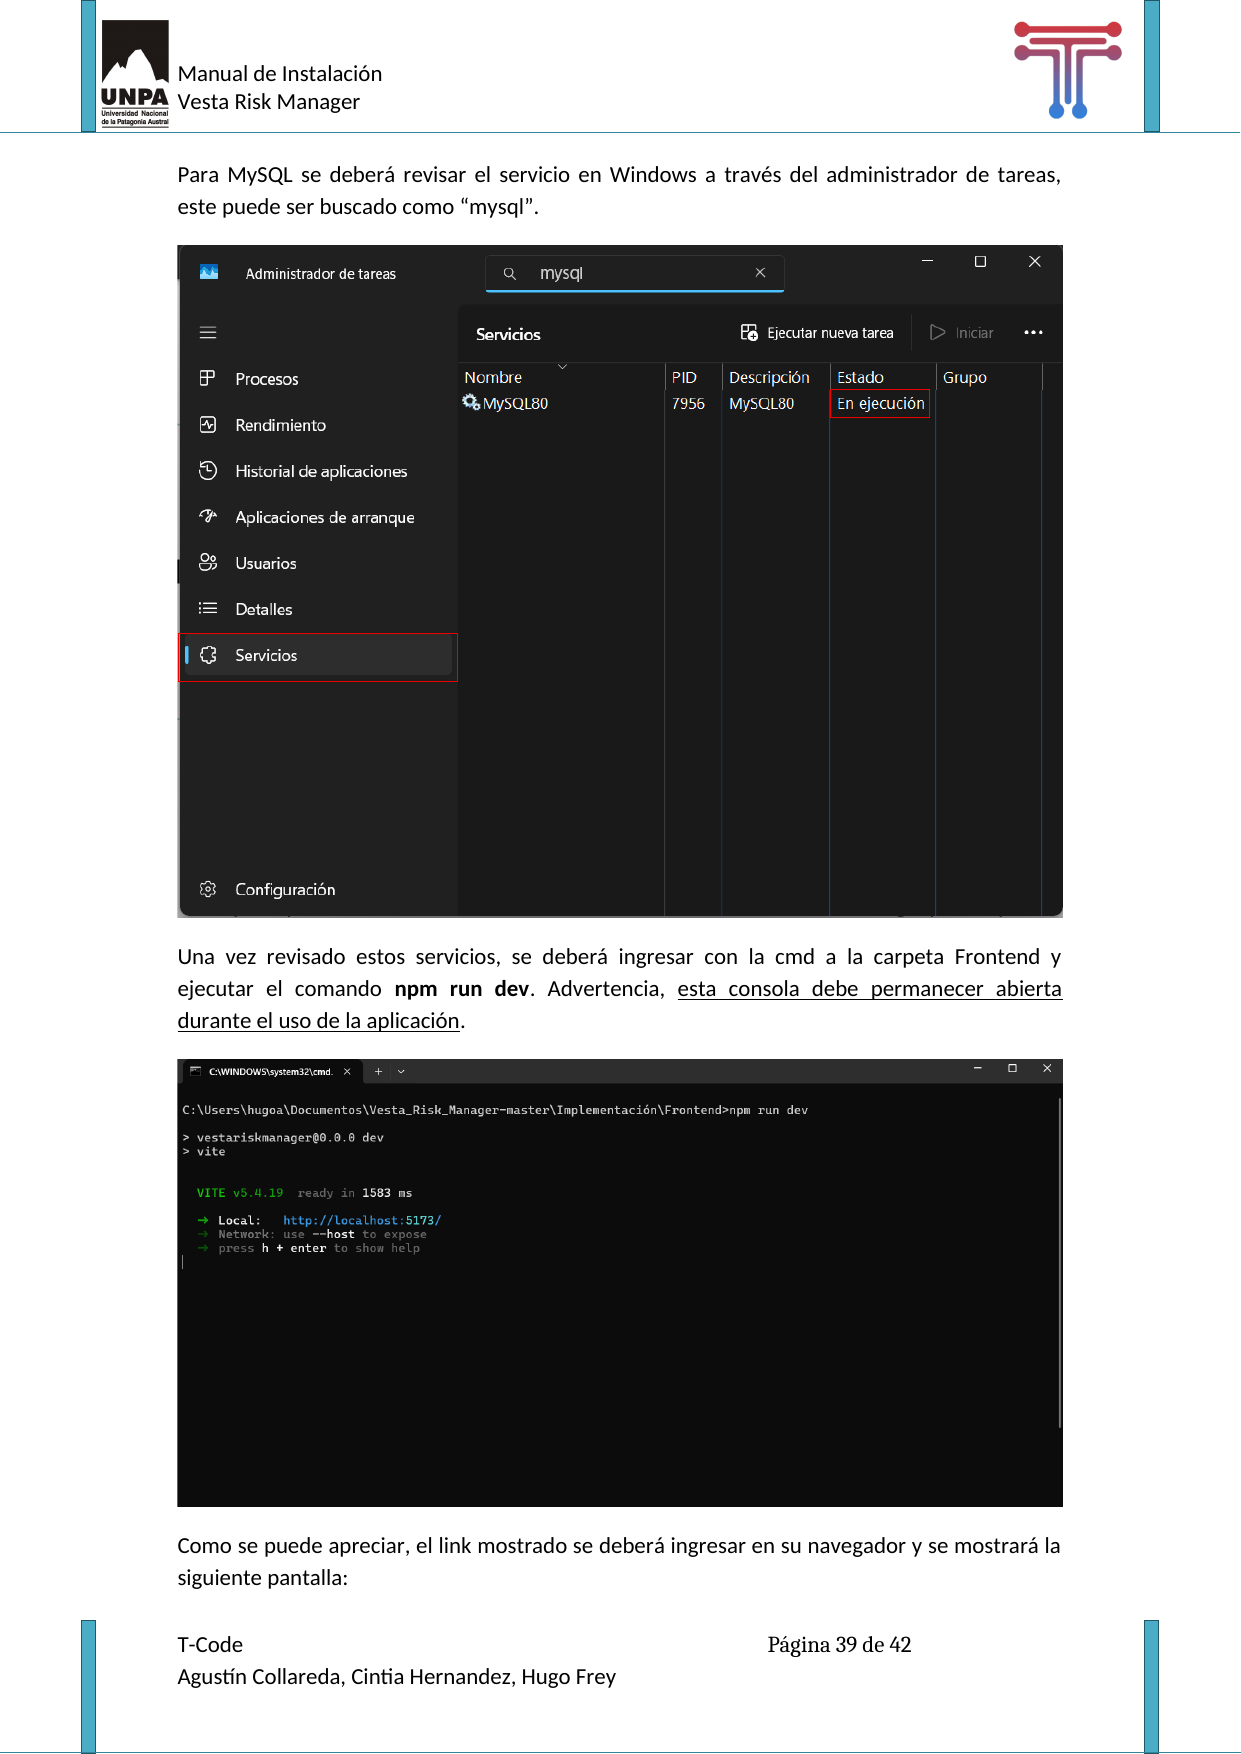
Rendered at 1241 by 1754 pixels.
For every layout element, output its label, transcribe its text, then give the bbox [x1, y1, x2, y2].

picture [177, 245, 1063, 918]
text Una vez revisado estos servicios, se deberá ingresar con la cmd a la carpeta Frontend y ejecutar el comando npm run dev. Advertencia, esta consola debe permanecer abierta durante el uso de la aplicación. [177, 942, 1063, 1035]
text Para MySQL se deberá revisar el servicio en Windows a través del administrador de tareas, este puede ser buscado como “mysql”. [177, 160, 1063, 220]
text Como se puede apreciar, el link mostrado se deberá ingresar en su navegador y se mostrará la siguiente pantalla: [177, 1531, 1063, 1591]
picture [100, 18, 170, 129]
picture [1013, 18, 1123, 121]
picture [177, 1059, 1063, 1507]
